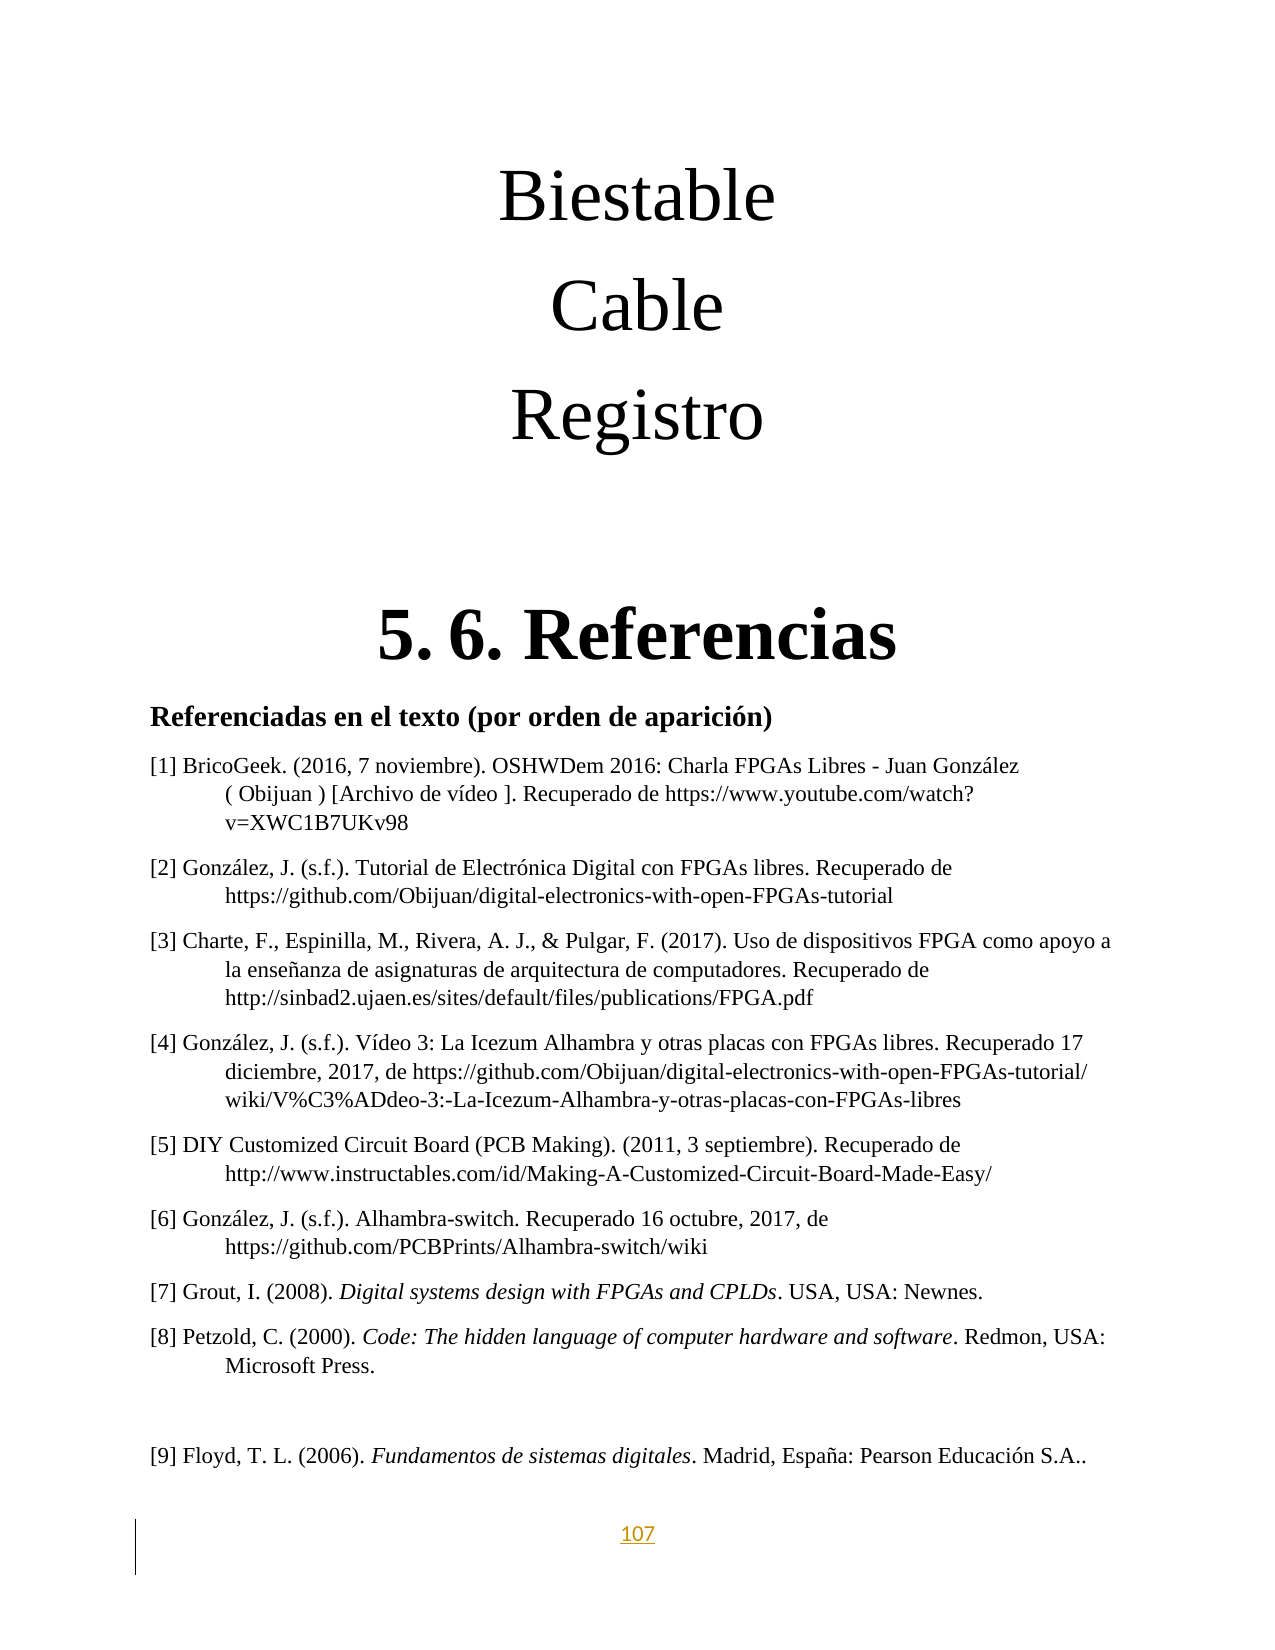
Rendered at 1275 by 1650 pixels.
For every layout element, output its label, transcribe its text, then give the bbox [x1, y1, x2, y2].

list Referencias [150, 589, 1125, 675]
